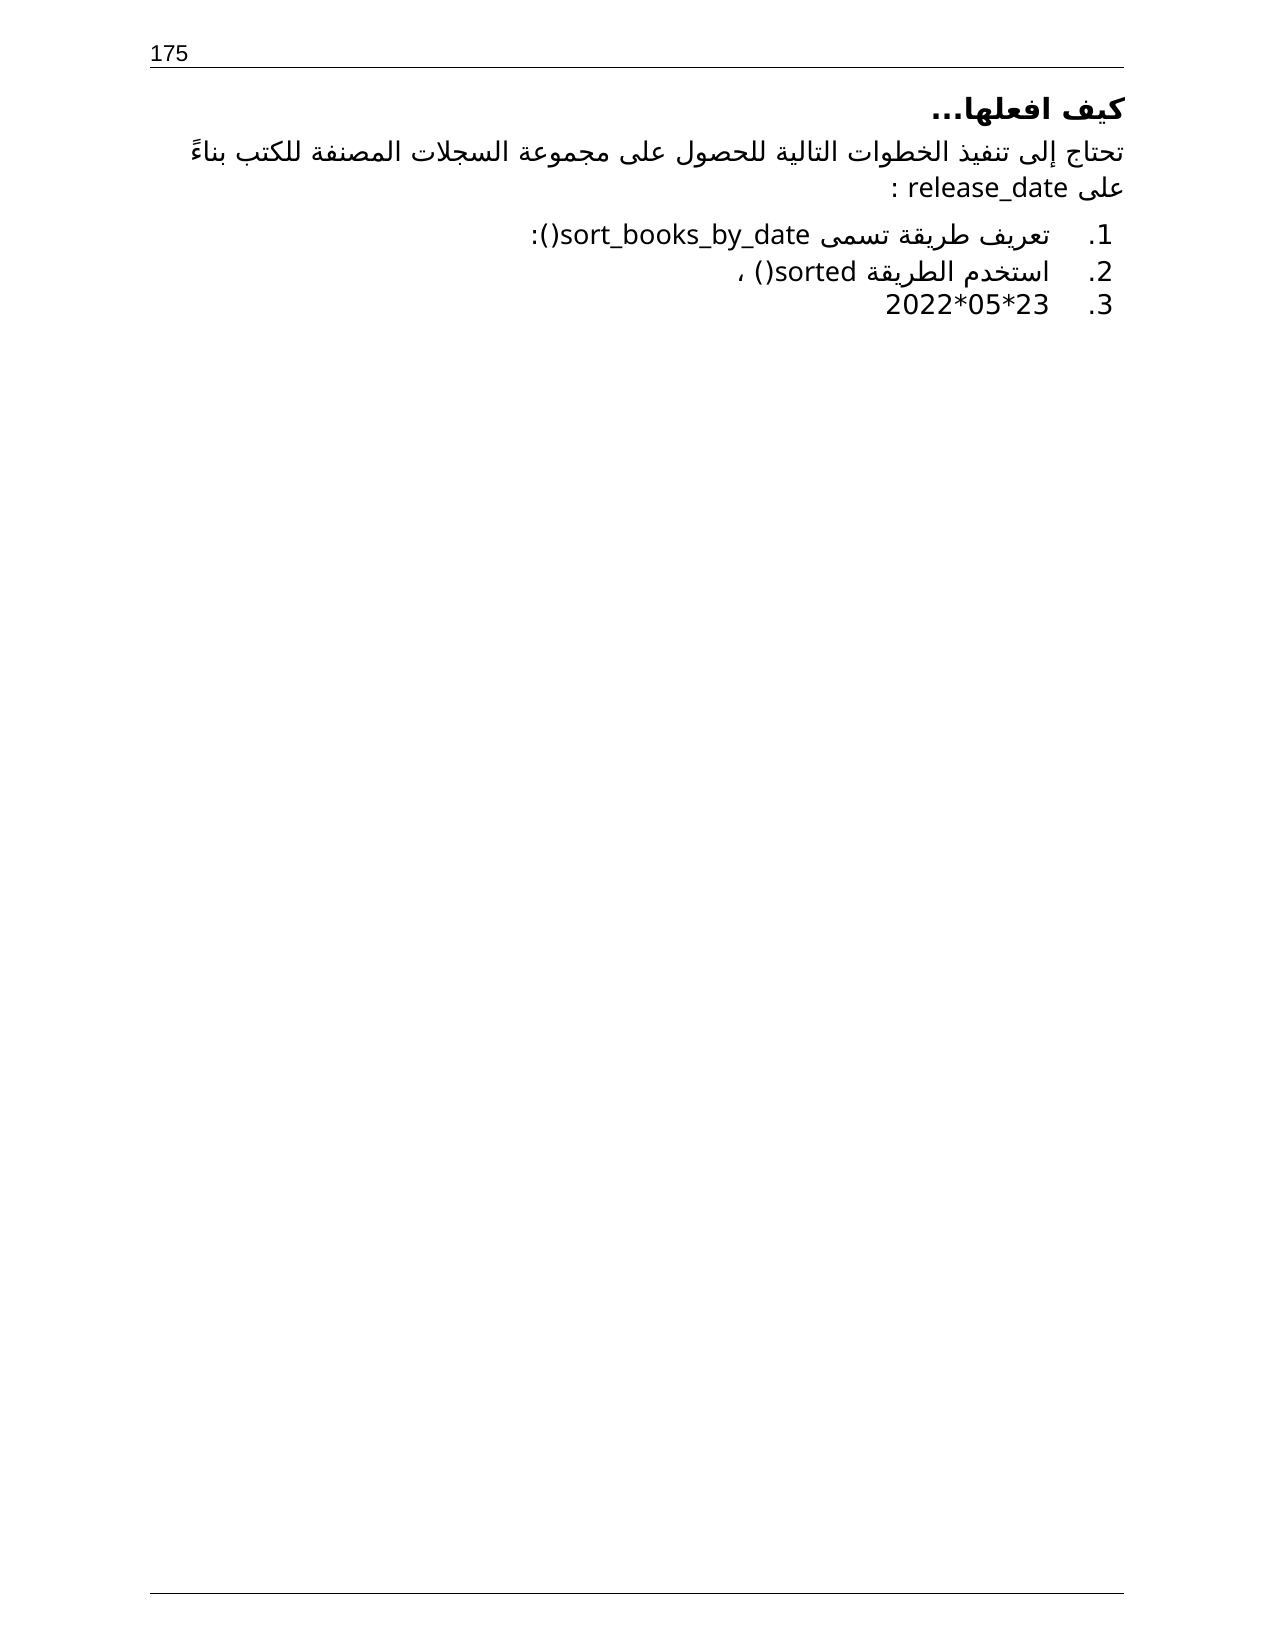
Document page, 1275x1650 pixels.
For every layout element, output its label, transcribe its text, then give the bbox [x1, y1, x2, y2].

list تعريف طريقة تسمى sort_books_by_date(): [150, 216, 1087, 252]
text كيف افعلها... [150, 92, 1125, 126]
list استخدم الطريقة sorted() ، [150, 252, 1087, 289]
list 23*05*2022 [150, 289, 1087, 321]
text تحتاج إلى تنفيذ الخطوات التالية للحصول على مجموعة السجلات المصنفة للكتب بناءً على release_date : [150, 137, 1125, 205]
